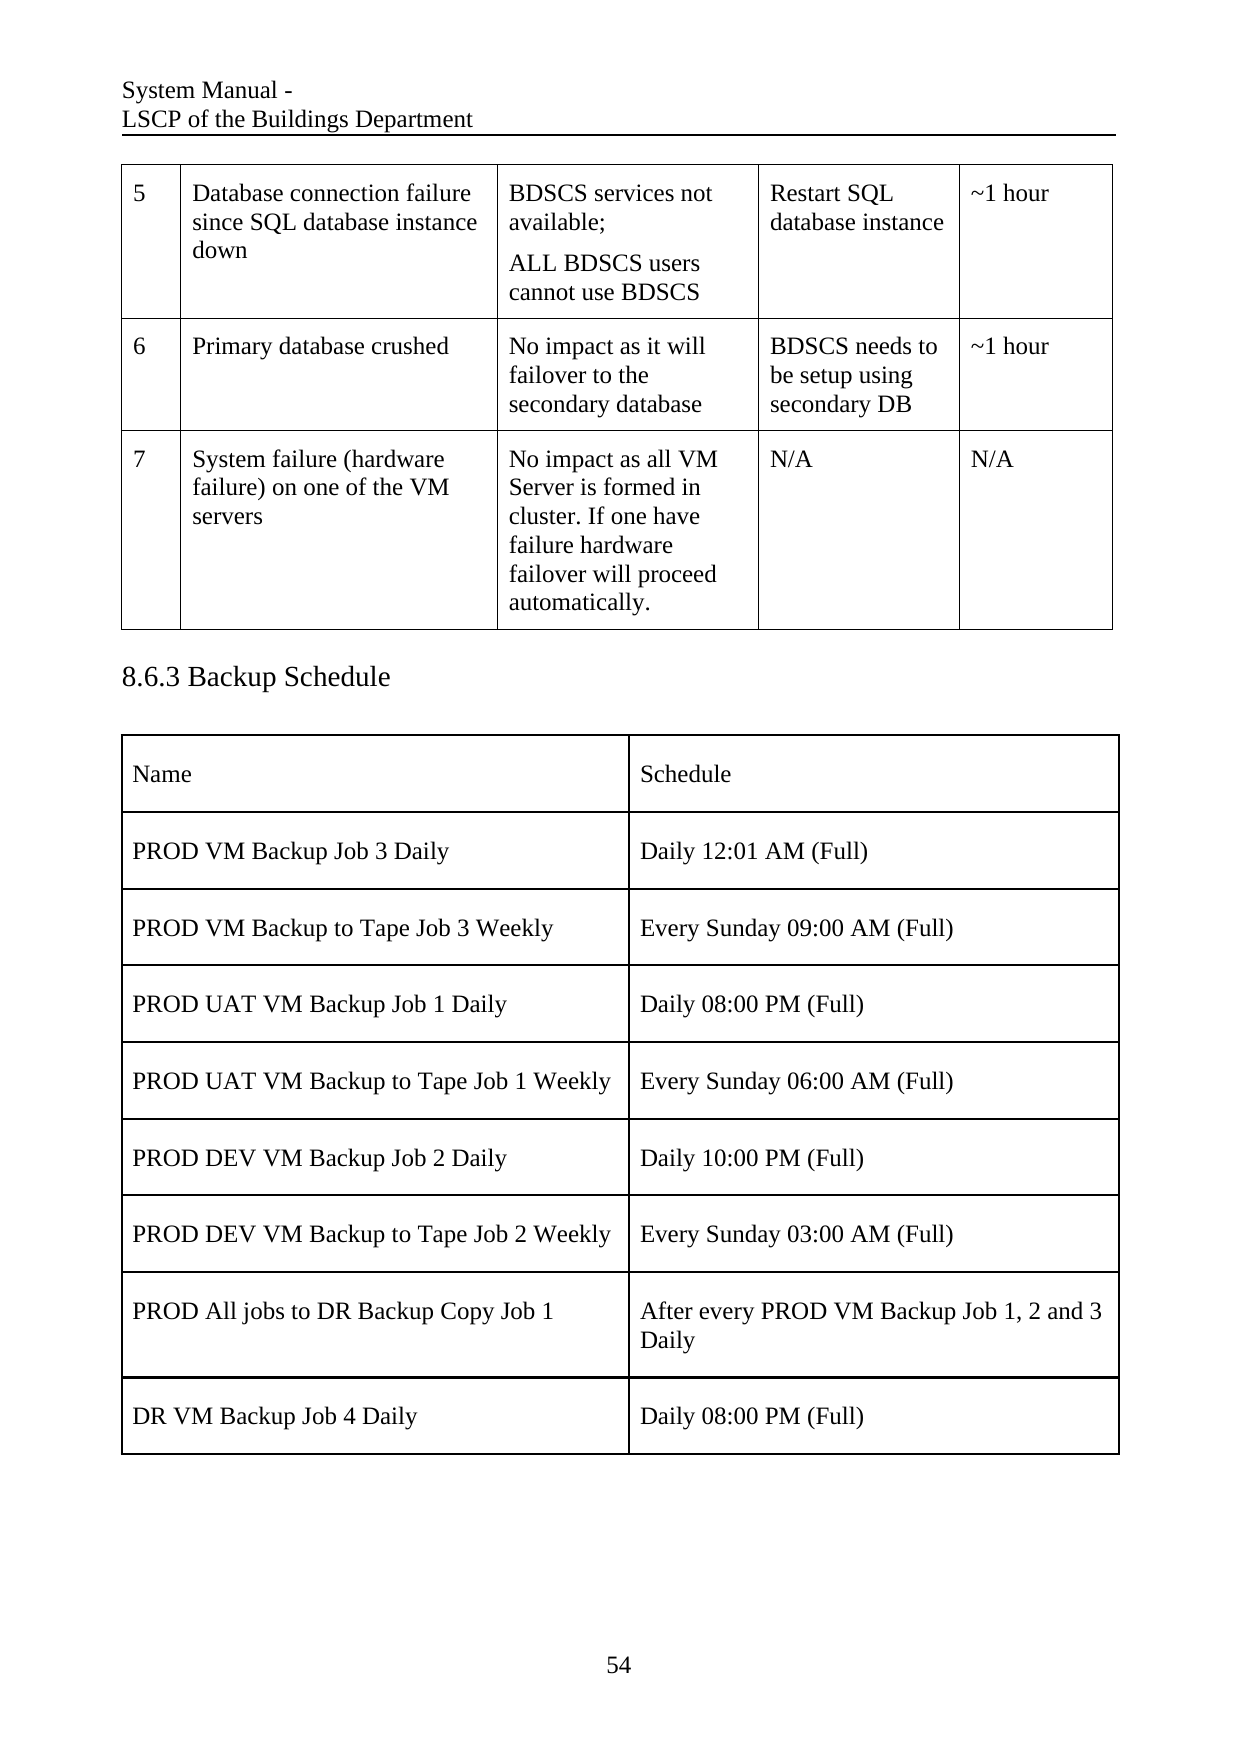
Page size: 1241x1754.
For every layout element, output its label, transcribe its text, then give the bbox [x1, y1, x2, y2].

table_cell 5 [122, 165, 180, 318]
table_cell No impact as it will failover to the secondary database [498, 319, 758, 430]
table_cell Daily 12:01 AM (Full) [630, 813, 1118, 888]
table_cell N/A [759, 431, 959, 629]
table_cell PROD UAT VM Backup Job 1 Daily [123, 966, 628, 1041]
table_cell 6 [122, 319, 180, 430]
table_cell Every Sunday 03:00 AM (Full) [630, 1196, 1118, 1271]
table_cell PROD All jobs to DR Backup Copy Job 1 [123, 1273, 628, 1376]
table_cell Restart SQL database instance [759, 165, 959, 318]
table_header Schedule [630, 736, 1118, 811]
subtitle 8.6.3 Backup Schedule [122, 659, 1116, 726]
table_cell After every PROD VM Backup Job 1, 2 and 3 Daily [630, 1273, 1118, 1376]
table_cell Every Sunday 09:00 AM (Full) [630, 890, 1118, 964]
table_cell BDSCS needs to be setup using secondary DB [759, 319, 959, 430]
table_cell Primary database crushed [181, 319, 497, 430]
table_cell BDSCS services not available; ALL BDSCS users cannot use BDSCS [498, 165, 758, 318]
table_cell PROD DEV VM Backup to Tape Job 2 Weekly [123, 1196, 628, 1271]
table_cell No impact as all VM Server is formed in cluster. If one have failure hardware failover will proceed automatically. [498, 431, 758, 629]
table_cell Database connection failure since SQL database instance down [181, 165, 497, 318]
table_cell PROD VM Backup Job 3 Daily [123, 813, 628, 888]
table_cell ~1 hour [960, 319, 1112, 430]
table_cell 7 [122, 431, 180, 629]
table_cell PROD UAT VM Backup to Tape Job 1 Weekly [123, 1043, 628, 1118]
table_cell Daily 08:00 PM (Full) [630, 966, 1118, 1041]
table_cell Every Sunday 06:00 AM (Full) [630, 1043, 1118, 1118]
table_cell N/A [960, 431, 1112, 629]
table_cell Daily 08:00 PM (Full) [630, 1379, 1118, 1453]
table_cell ~1 hour [960, 165, 1112, 318]
table_cell Daily 10:00 PM (Full) [630, 1120, 1118, 1194]
table_cell PROD DEV VM Backup Job 2 Daily [123, 1120, 628, 1194]
table_cell DR VM Backup Job 4 Daily [123, 1379, 628, 1453]
table_header Name [123, 736, 628, 811]
table_cell PROD VM Backup to Tape Job 3 Weekly [123, 890, 628, 964]
table_cell System failure (hardware failure) on one of the VM servers [181, 431, 497, 629]
